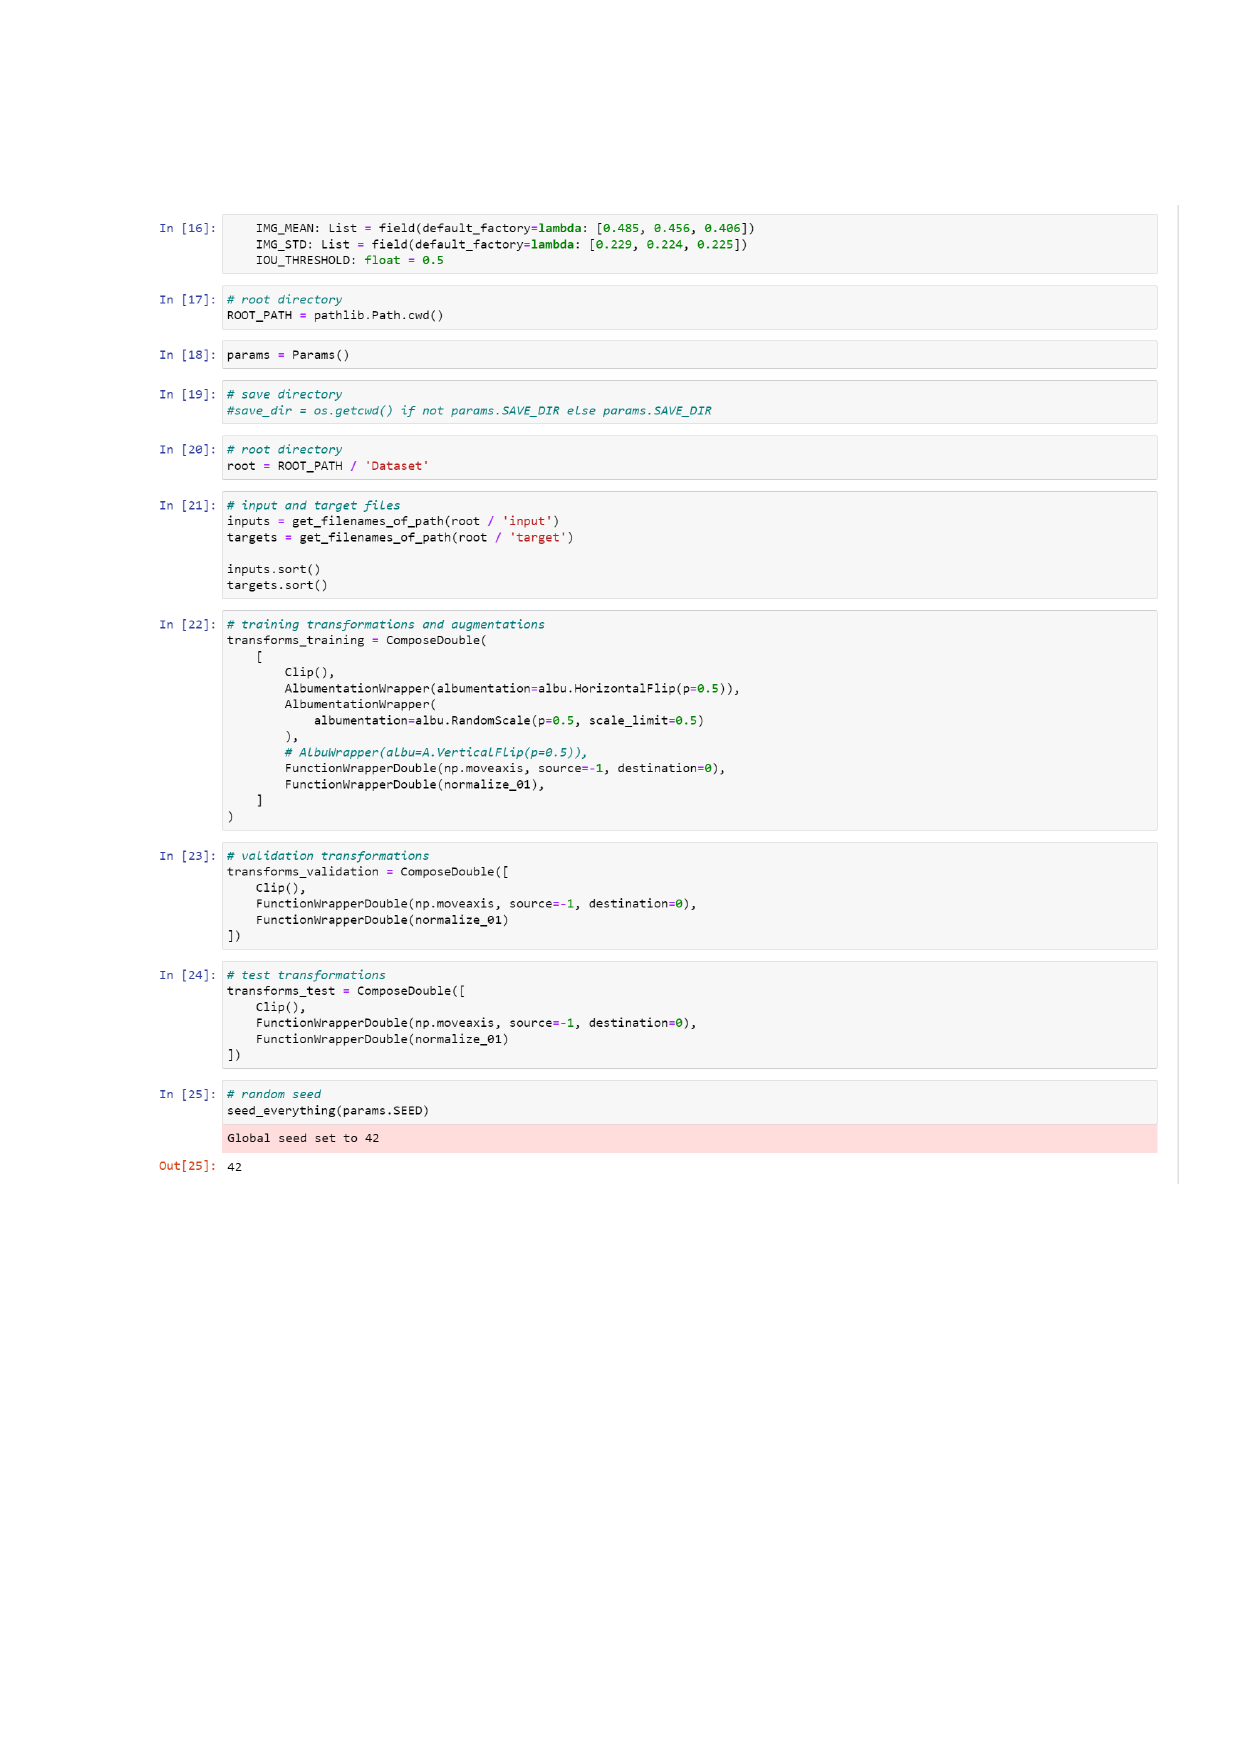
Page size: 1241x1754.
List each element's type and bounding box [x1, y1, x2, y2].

picture [150, 205, 1179, 1184]
